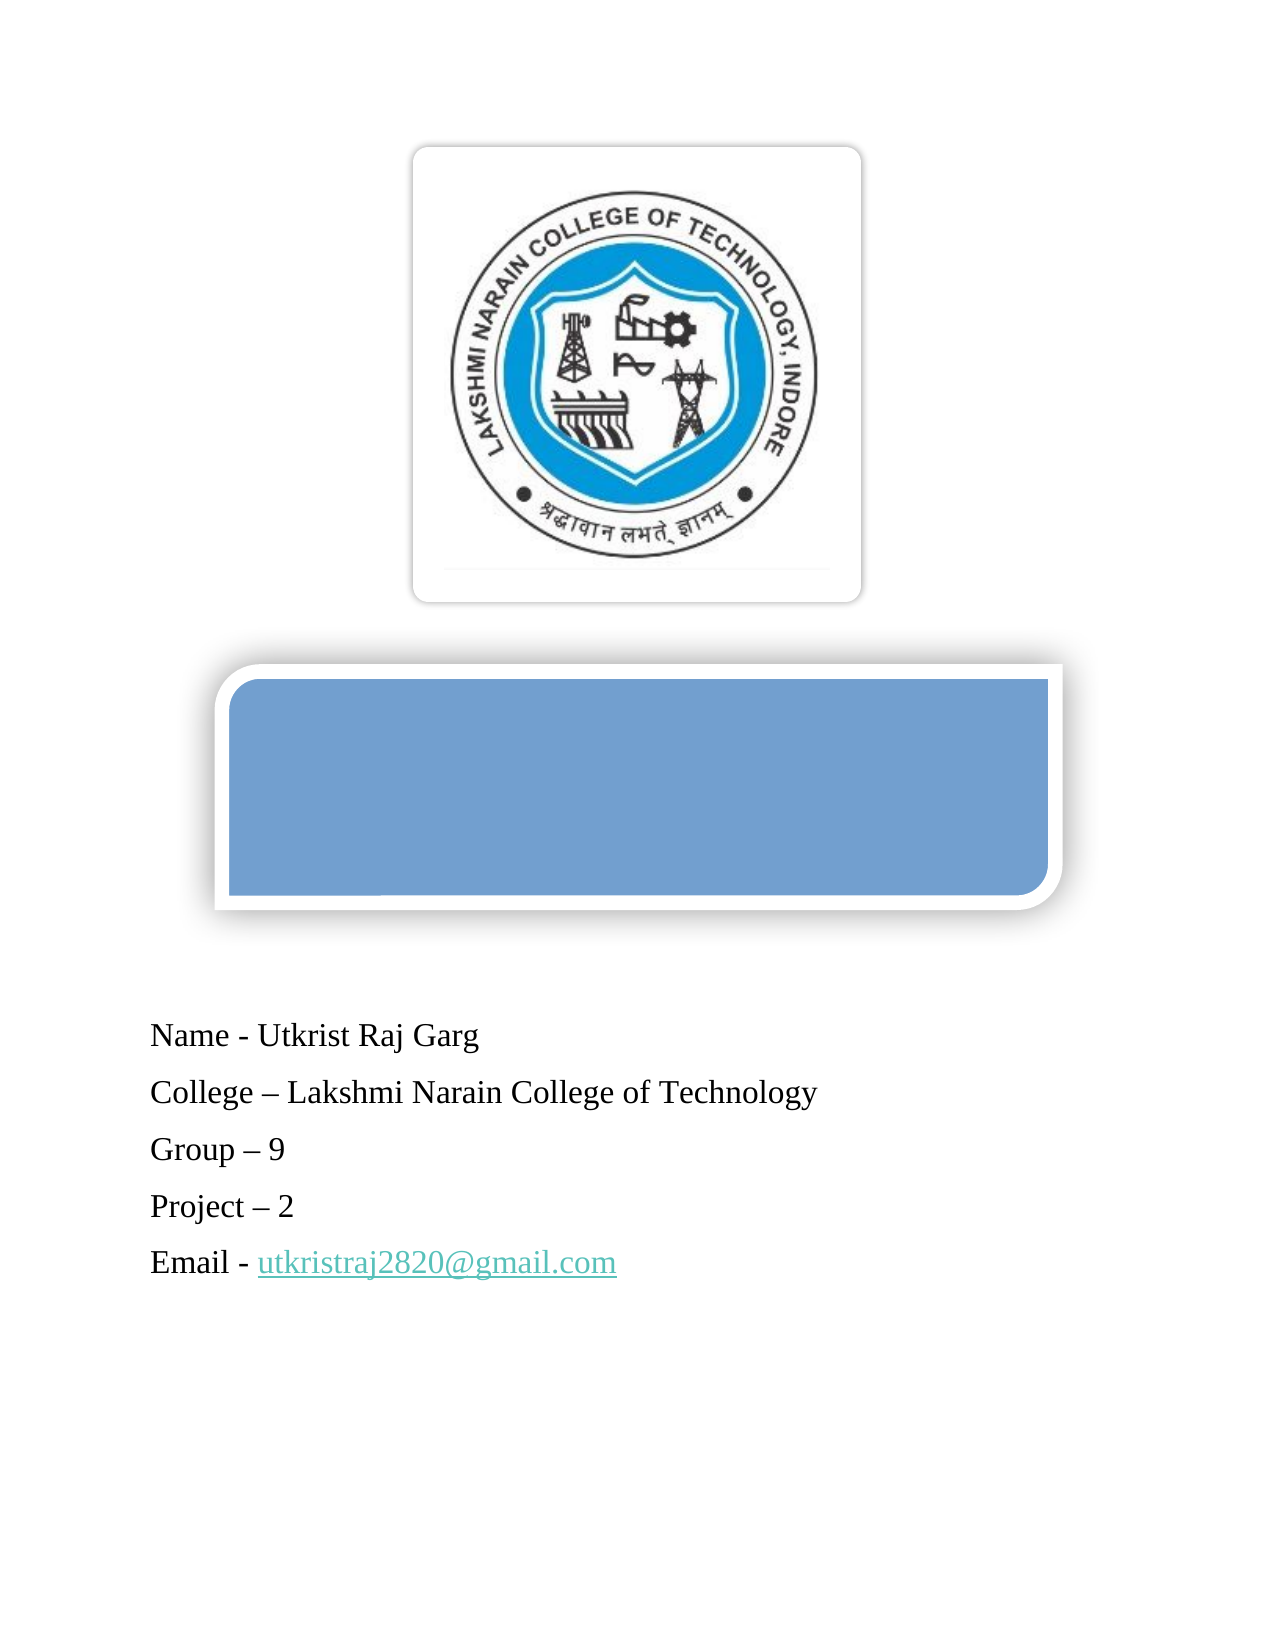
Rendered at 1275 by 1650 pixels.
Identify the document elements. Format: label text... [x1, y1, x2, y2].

picture [230, 679, 1048, 895]
text Name - Utkrist Raj Garg [150, 1015, 1125, 1054]
picture [444, 178, 830, 570]
text Group – 9 [150, 1129, 1125, 1167]
text College – Lakshmi Narain College of Technology [150, 1072, 1125, 1111]
text Email - utkristraj2820@gmail.com [150, 1243, 1125, 1281]
text Project – 2 [150, 1186, 1125, 1224]
